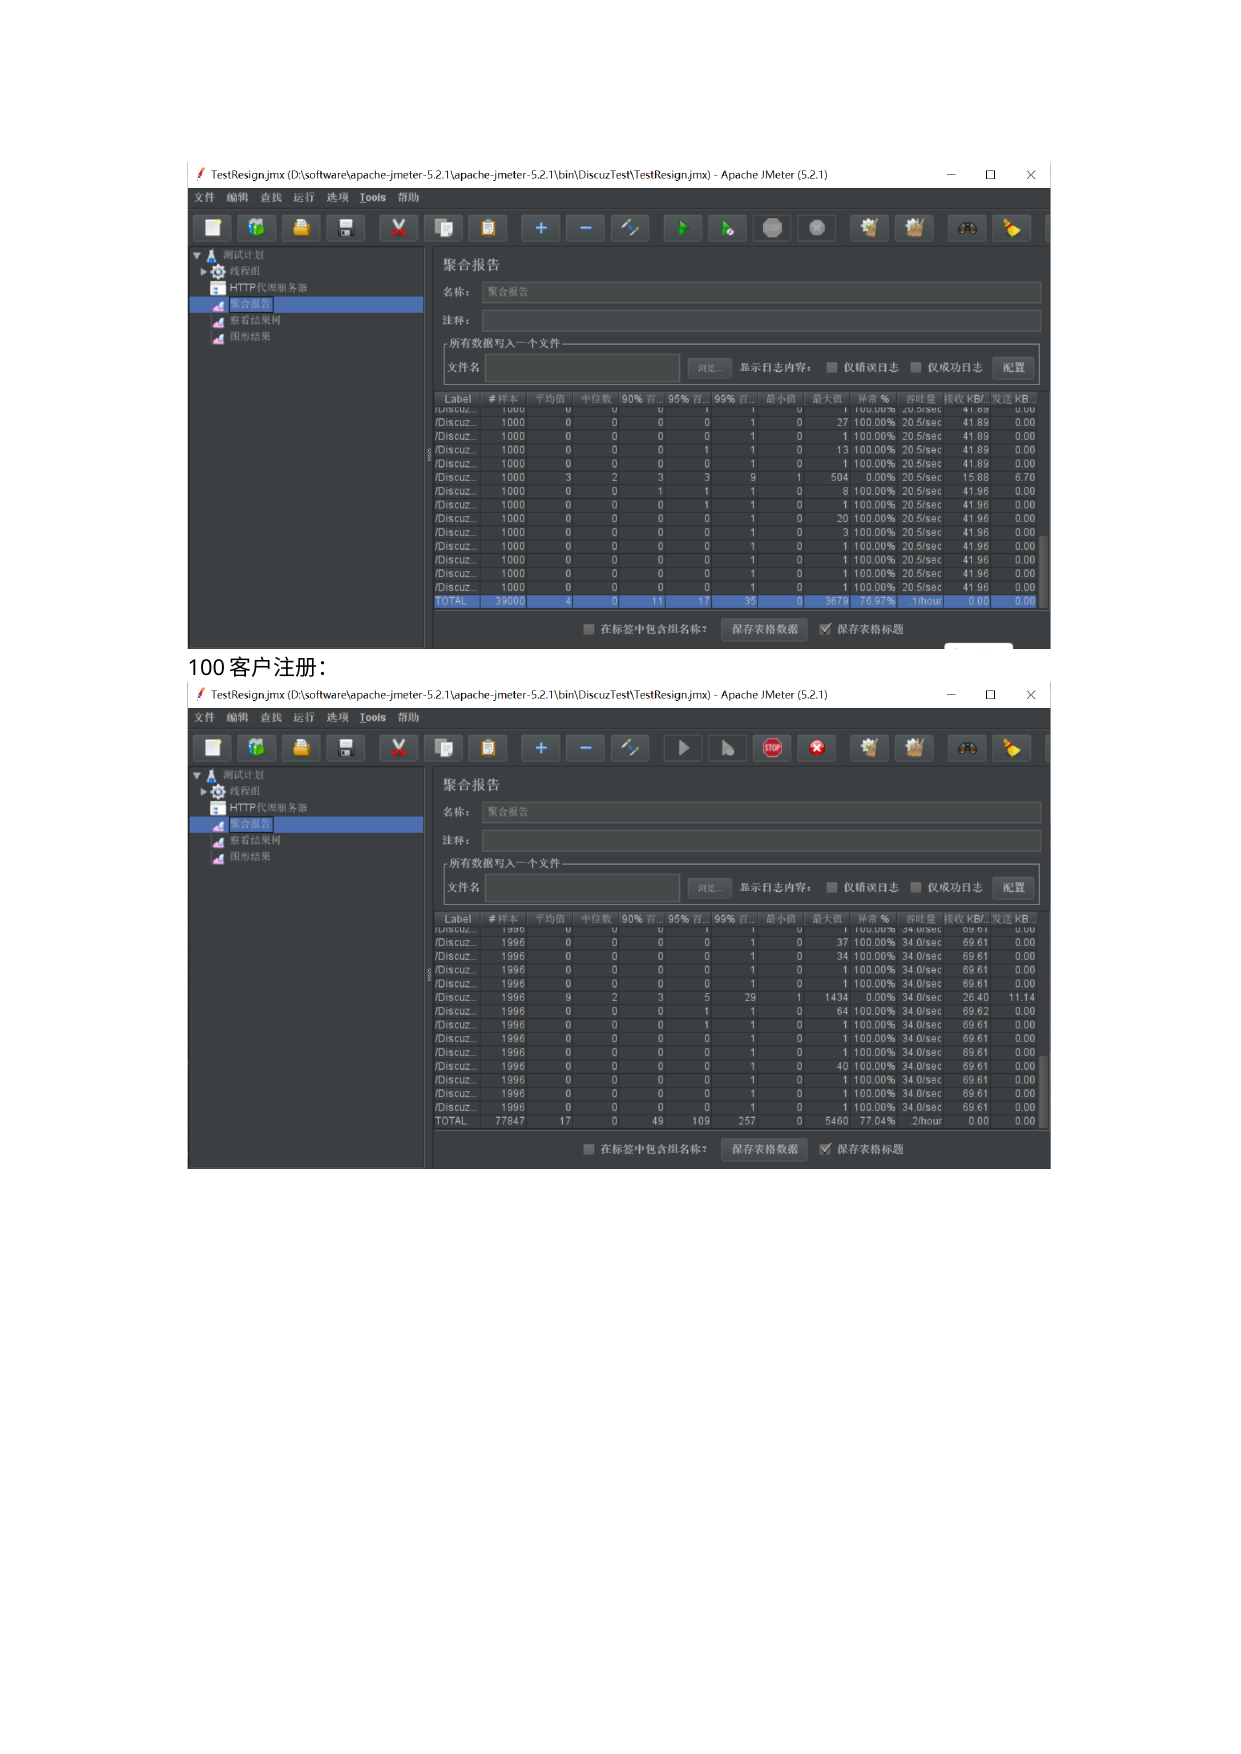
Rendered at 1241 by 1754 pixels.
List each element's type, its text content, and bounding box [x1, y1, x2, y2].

picture [187, 162, 1051, 649]
text 100客户注册： [187, 649, 1053, 682]
picture [187, 682, 1051, 1169]
